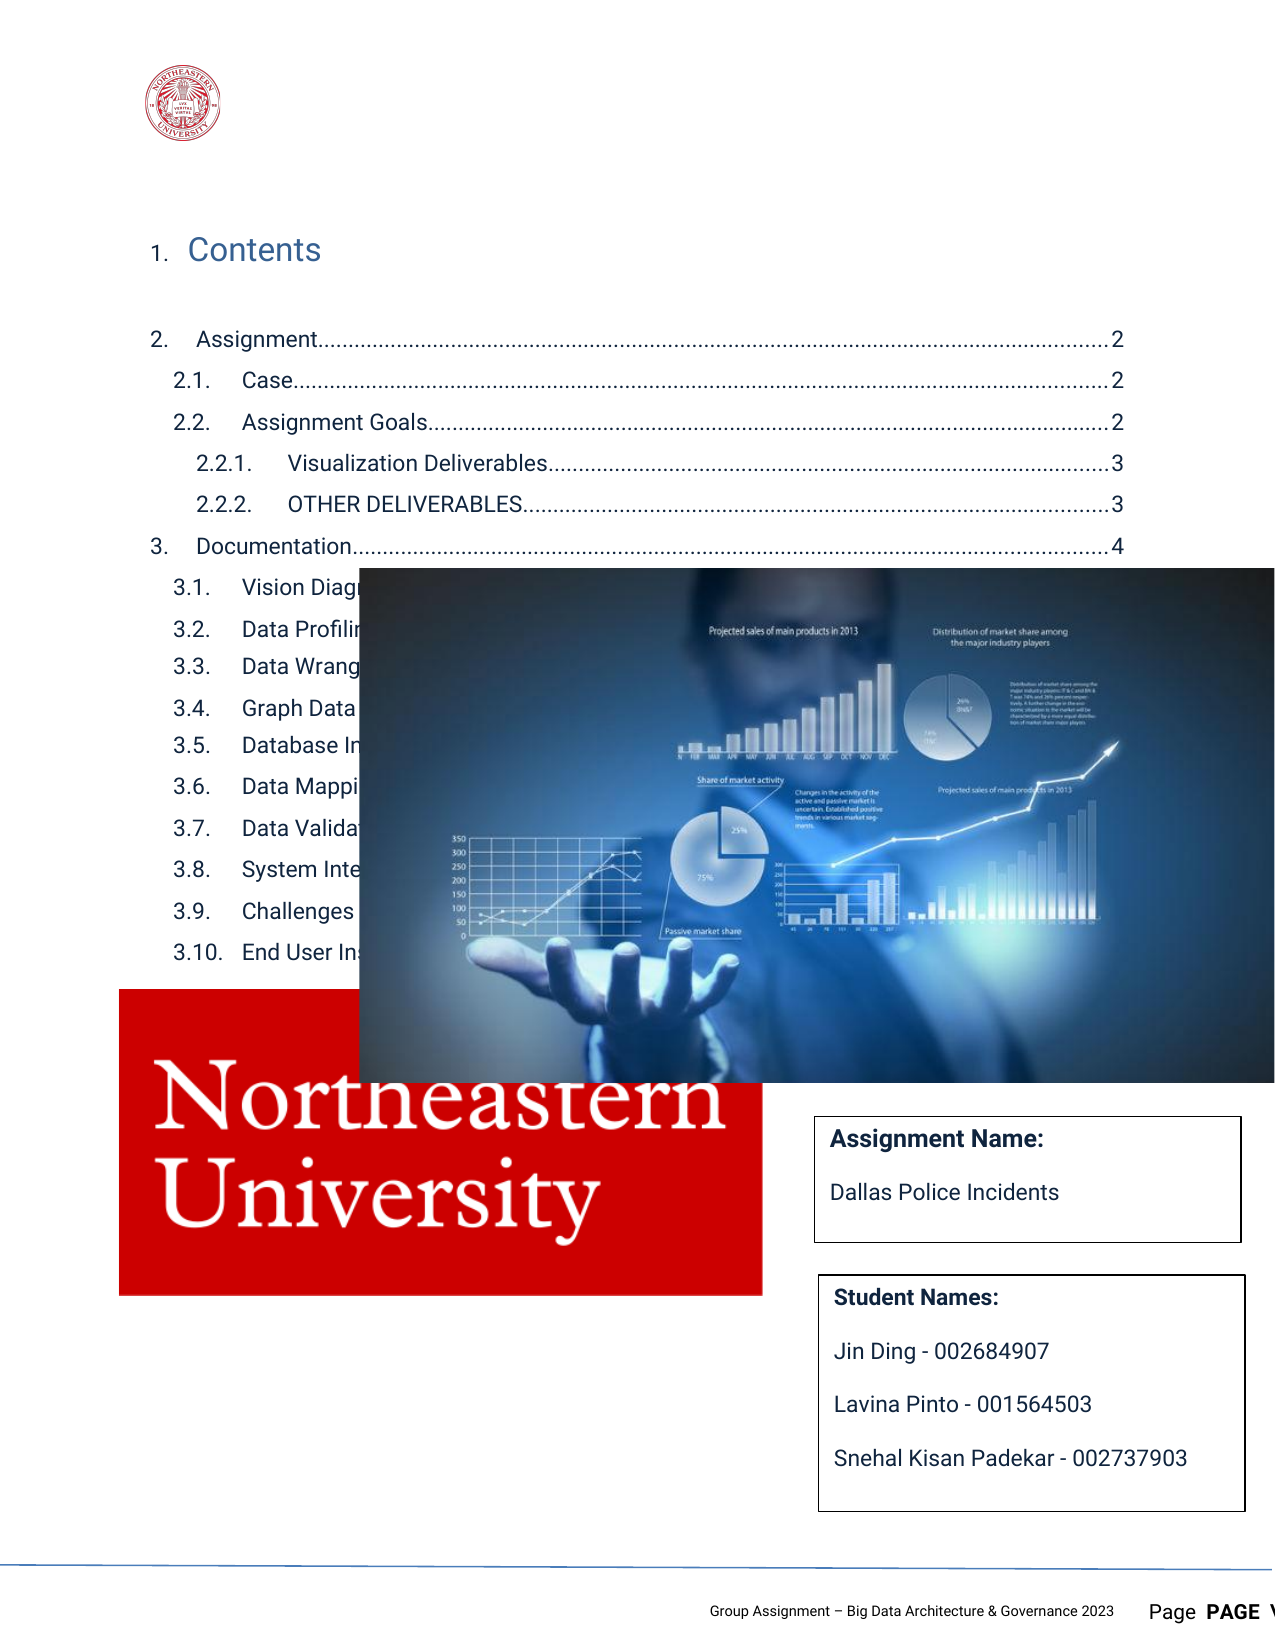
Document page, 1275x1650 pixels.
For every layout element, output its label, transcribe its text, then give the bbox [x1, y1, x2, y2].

list Contents [150, 231, 1125, 270]
picture [145, 65, 221, 141]
picture [118, 568, 1275, 1296]
